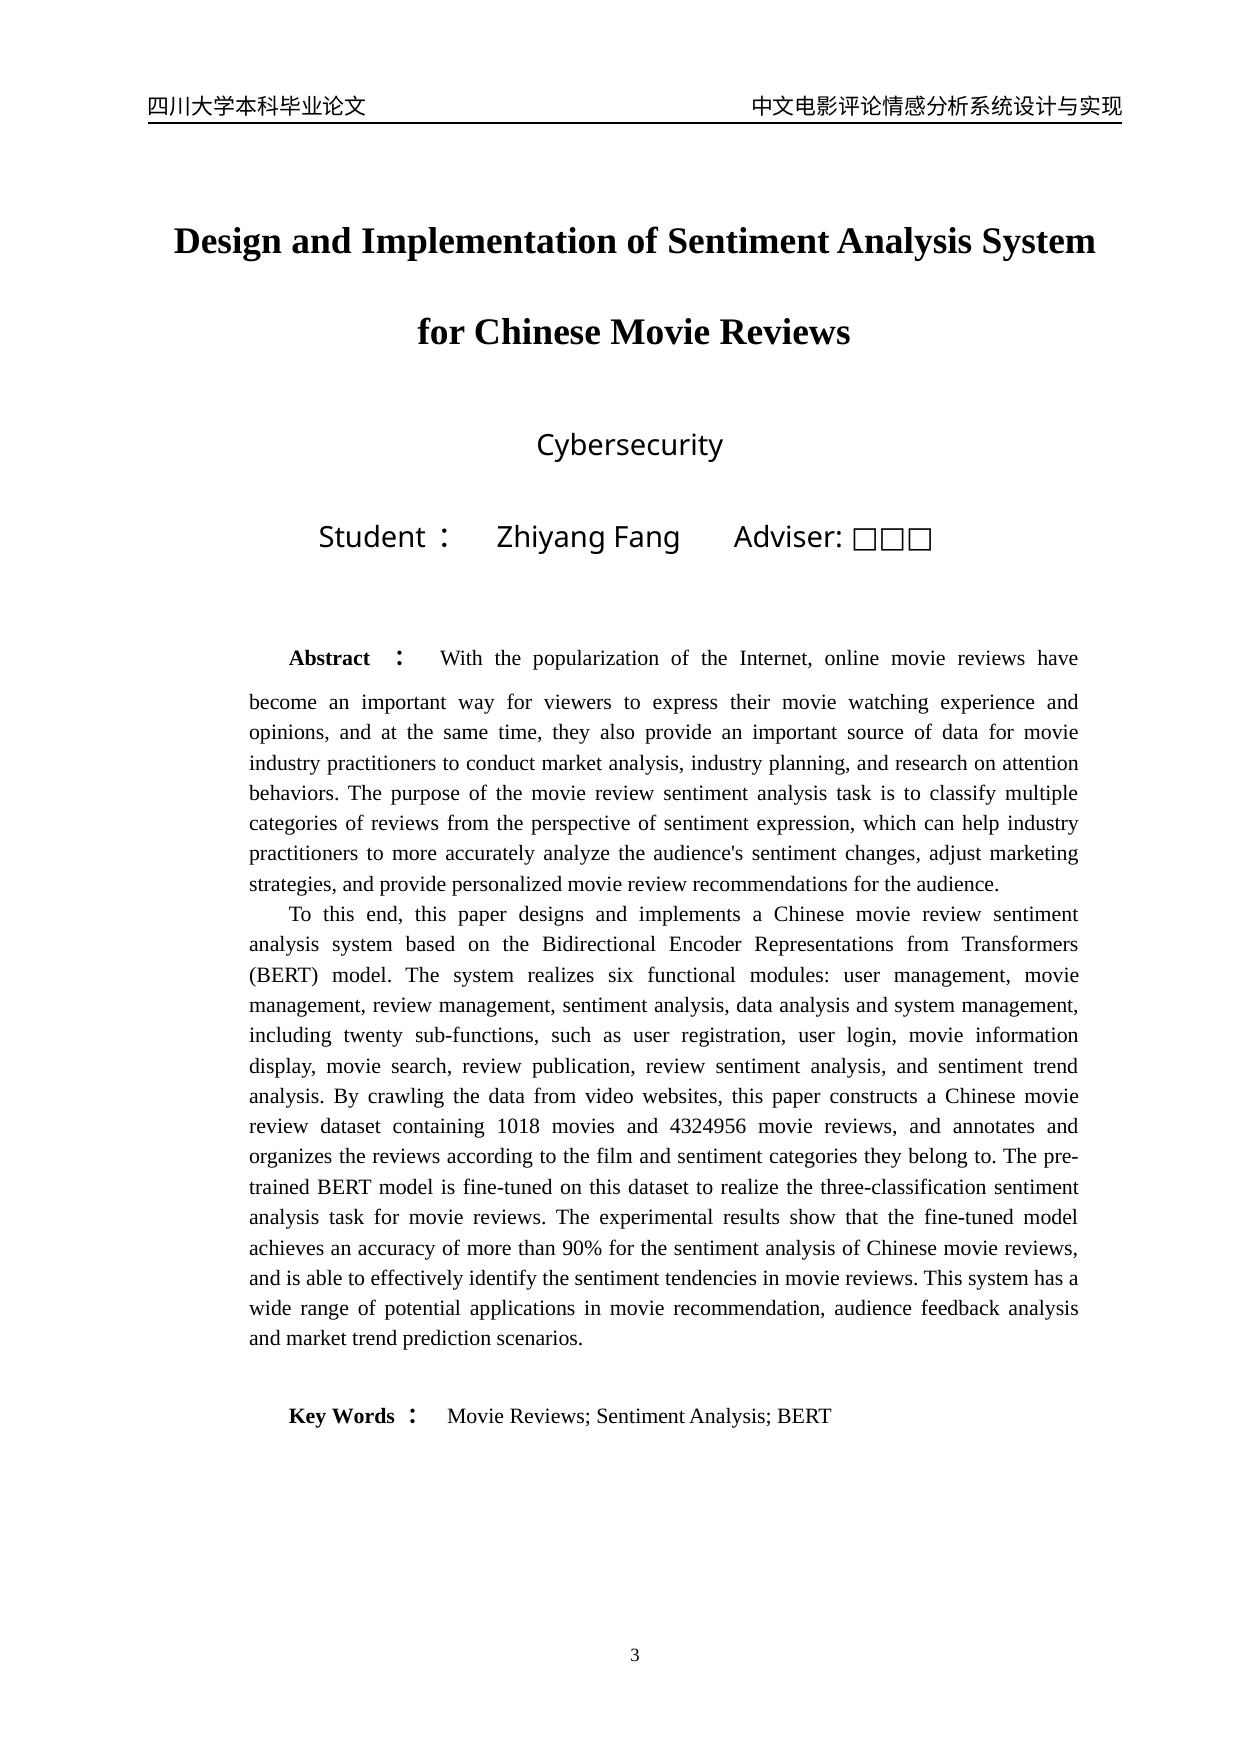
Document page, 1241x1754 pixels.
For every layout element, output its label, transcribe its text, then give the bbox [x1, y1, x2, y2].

text Key Words：Movie Reviews; Sentiment Analysis; BERT [229, 1383, 1080, 1444]
text Cybersecurity [150, 413, 1120, 474]
text Design and Implementation of Sentiment Analysis System for Chinese Movie Reviews [150, 210, 1120, 362]
text To this end, this paper designs and implements a Chinese movie review sentiment analysis system based on the Bidirectional Encoder Representations from Transformers (BERT) model. The system realizes six functional modules: user management, movie management, review management, sentiment analysis, data analysis and system management, including twenty sub-functions, such as user registration, user login, movie information display, movie search, review publication, review sentiment analysis, and sentiment trend analysis. By crawling the data from video websites, this paper constructs a Chinese movie review dataset containing 1018 movies and 4324956 movie reviews, and annotates and organizes the reviews according to the film and sentiment categories they belong to. The pre-trained BERT model is fine-tuned on this dataset to realize the three-classification sentiment analysis task for movie reviews. The experimental results show that the fine-tuned model achieves an accuracy of more than 90% for the sentiment analysis of Chinese movie reviews, and is able to effectively identify the sentiment tendencies in movie reviews. This system has a wide range of potential applications in movie recommendation, audience feedback analysis and market trend prediction scenarios. [229, 898, 1080, 1353]
text Student： Zhiyang Fang Adviser: □□□ [150, 504, 1120, 565]
text Abstract：With the popularization of the Internet, online movie reviews have become an important way for viewers to express their movie watching experience and opinions, and at the same time, they also provide an important source of data for movie industry practitioners to conduct market analysis, industry planning, and research on attention behaviors. The purpose of the movie review sentiment analysis task is to classify multiple categories of reviews from the perspective of sentiment expression, which can help industry practitioners to more accurately analyze the audience's sentiment changes, adjust marketing strategies, and provide personalized movie review recommendations for the audience. [229, 626, 1080, 898]
